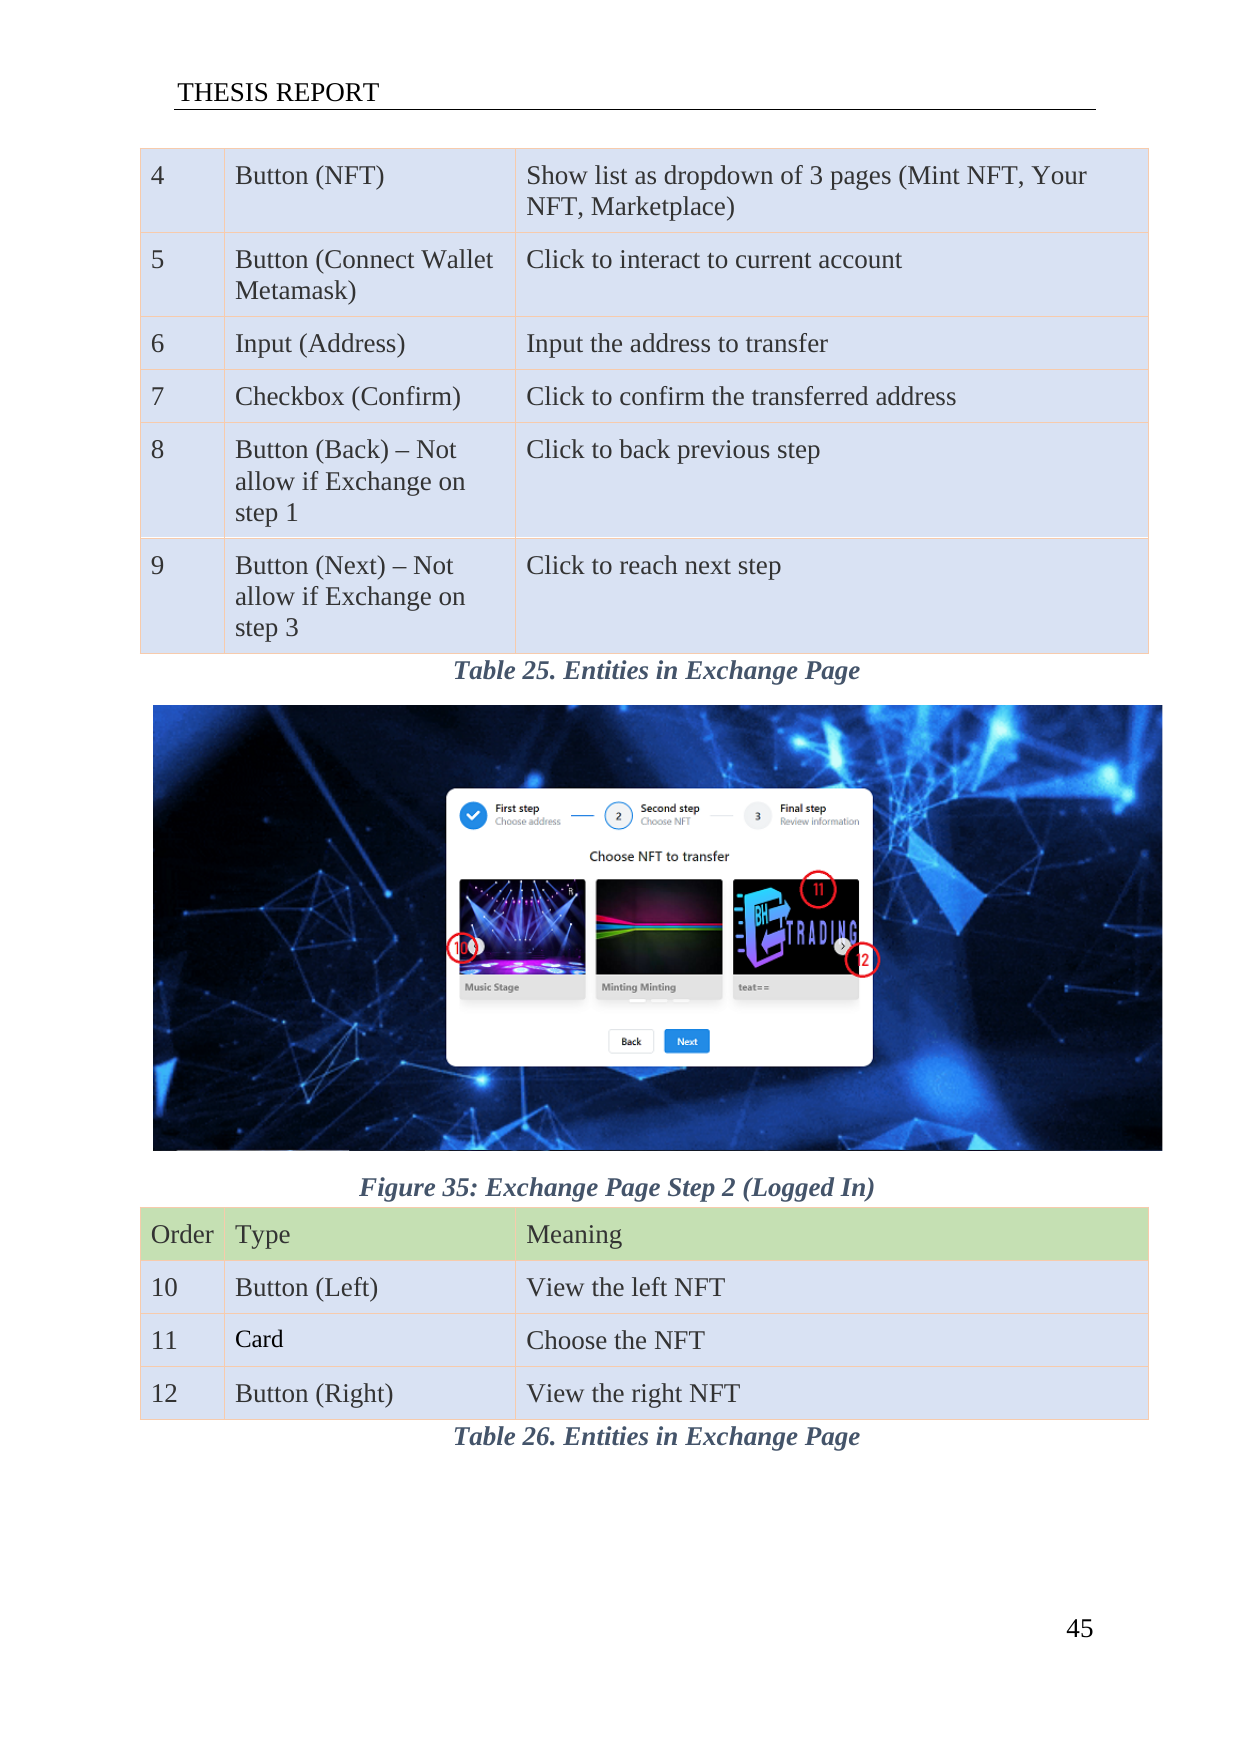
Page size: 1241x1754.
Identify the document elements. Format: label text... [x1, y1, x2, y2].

table_header Meaning [516, 1208, 1148, 1260]
text Table 25. Entities in Exchange Page [150, 654, 1165, 685]
table_header Type [225, 1208, 515, 1260]
table_cell Click to back previous step [516, 423, 1148, 537]
table_cell Button (Next) – Not allow if Exchange on step 3 [225, 539, 515, 653]
picture [153, 705, 1163, 1151]
table_cell Checkbox (Confirm) [225, 370, 515, 422]
table_cell Input the address to transfer [516, 317, 1148, 369]
table_header Order [141, 1208, 224, 1260]
table_cell Input (Address) [225, 317, 515, 369]
text Figure 35: Exchange Page Step 2 (Logged In) [150, 1171, 1087, 1202]
table_cell Show list as dropdown of 3 pages (Mint NFT, Your NFT, Marketplace) [516, 149, 1148, 232]
table_cell Button (Connect Wallet Metamask) [225, 233, 515, 316]
table_cell Button (NFT) [225, 149, 515, 232]
text Table 26. Entities in Exchange Page [150, 1420, 1165, 1451]
table_cell Choose the NFT [516, 1314, 1148, 1366]
table_cell 8 [141, 423, 224, 537]
table_cell 6 [141, 317, 224, 369]
table_cell Click to reach next step [516, 539, 1148, 653]
table_cell 12 [141, 1367, 224, 1419]
table_cell View the right NFT [516, 1367, 1148, 1419]
table_cell 10 [141, 1261, 224, 1313]
table_cell 9 [141, 539, 224, 653]
table_cell Button (Right) [225, 1367, 515, 1419]
table_cell Button (Left) [225, 1261, 515, 1313]
table_cell Card [225, 1314, 515, 1366]
table_cell 5 [141, 233, 224, 316]
table_cell View the left NFT [516, 1261, 1148, 1313]
table_cell Button (Back) – Not allow if Exchange on step 1 [225, 423, 515, 537]
table_cell 7 [141, 370, 224, 422]
table_cell Click to interact to current account [516, 233, 1148, 316]
table_cell 4 [141, 149, 224, 232]
table_cell 11 [141, 1314, 224, 1366]
table_cell Click to confirm the transferred address [516, 370, 1148, 422]
